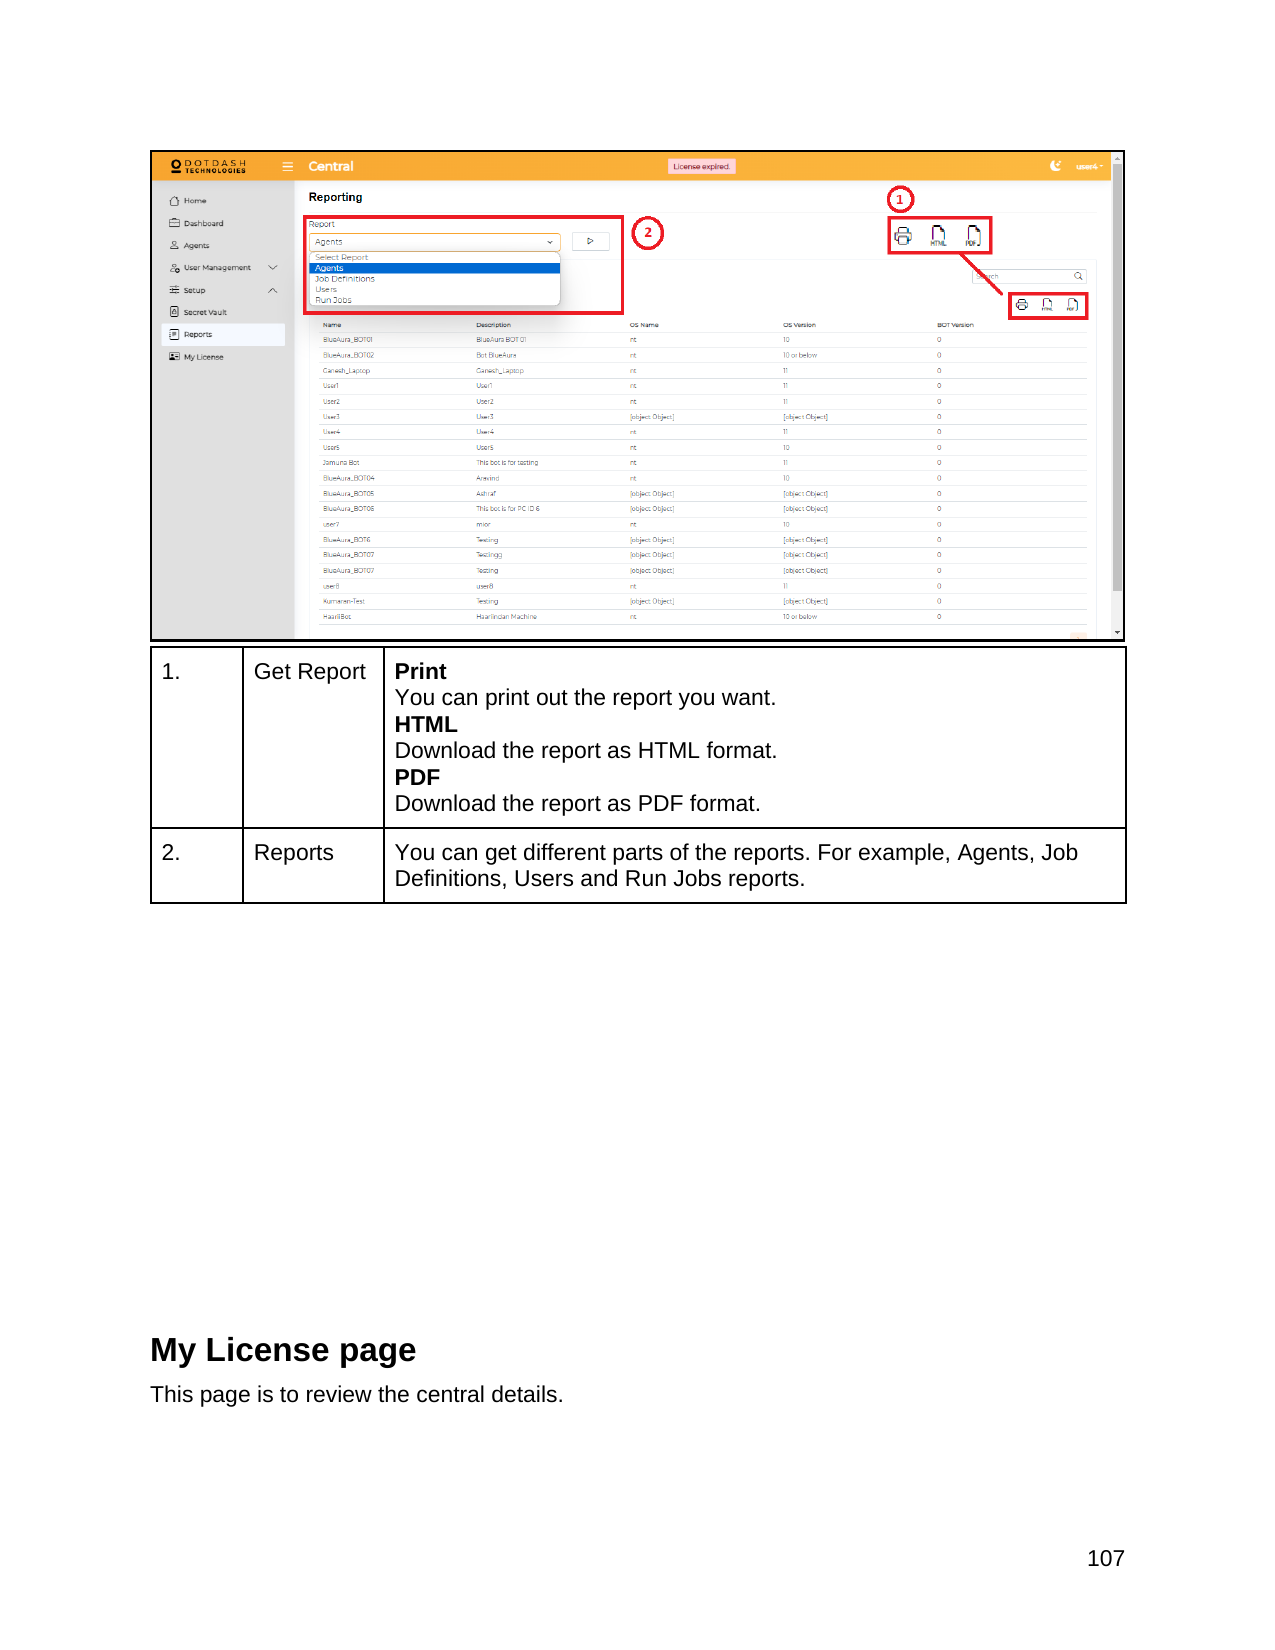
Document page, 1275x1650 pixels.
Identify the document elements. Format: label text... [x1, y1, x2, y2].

table_cell Reports [244, 829, 383, 902]
table_cell 2. [152, 829, 242, 902]
table_cell You can get different parts of the reports. For example, Agents, Job Definitions, Users and Run Jobs reports. [385, 829, 1125, 902]
text This page is to review the central details. [150, 1381, 1125, 1407]
table_header Print You can print out the report you want. HTML Download the report as HTML format. PDF Download the report as PDF format. [385, 648, 1125, 827]
table_header 1. [152, 648, 242, 827]
subtitle My License page [150, 1330, 1125, 1368]
table_header Get Report [244, 648, 383, 827]
picture [152, 152, 1123, 639]
